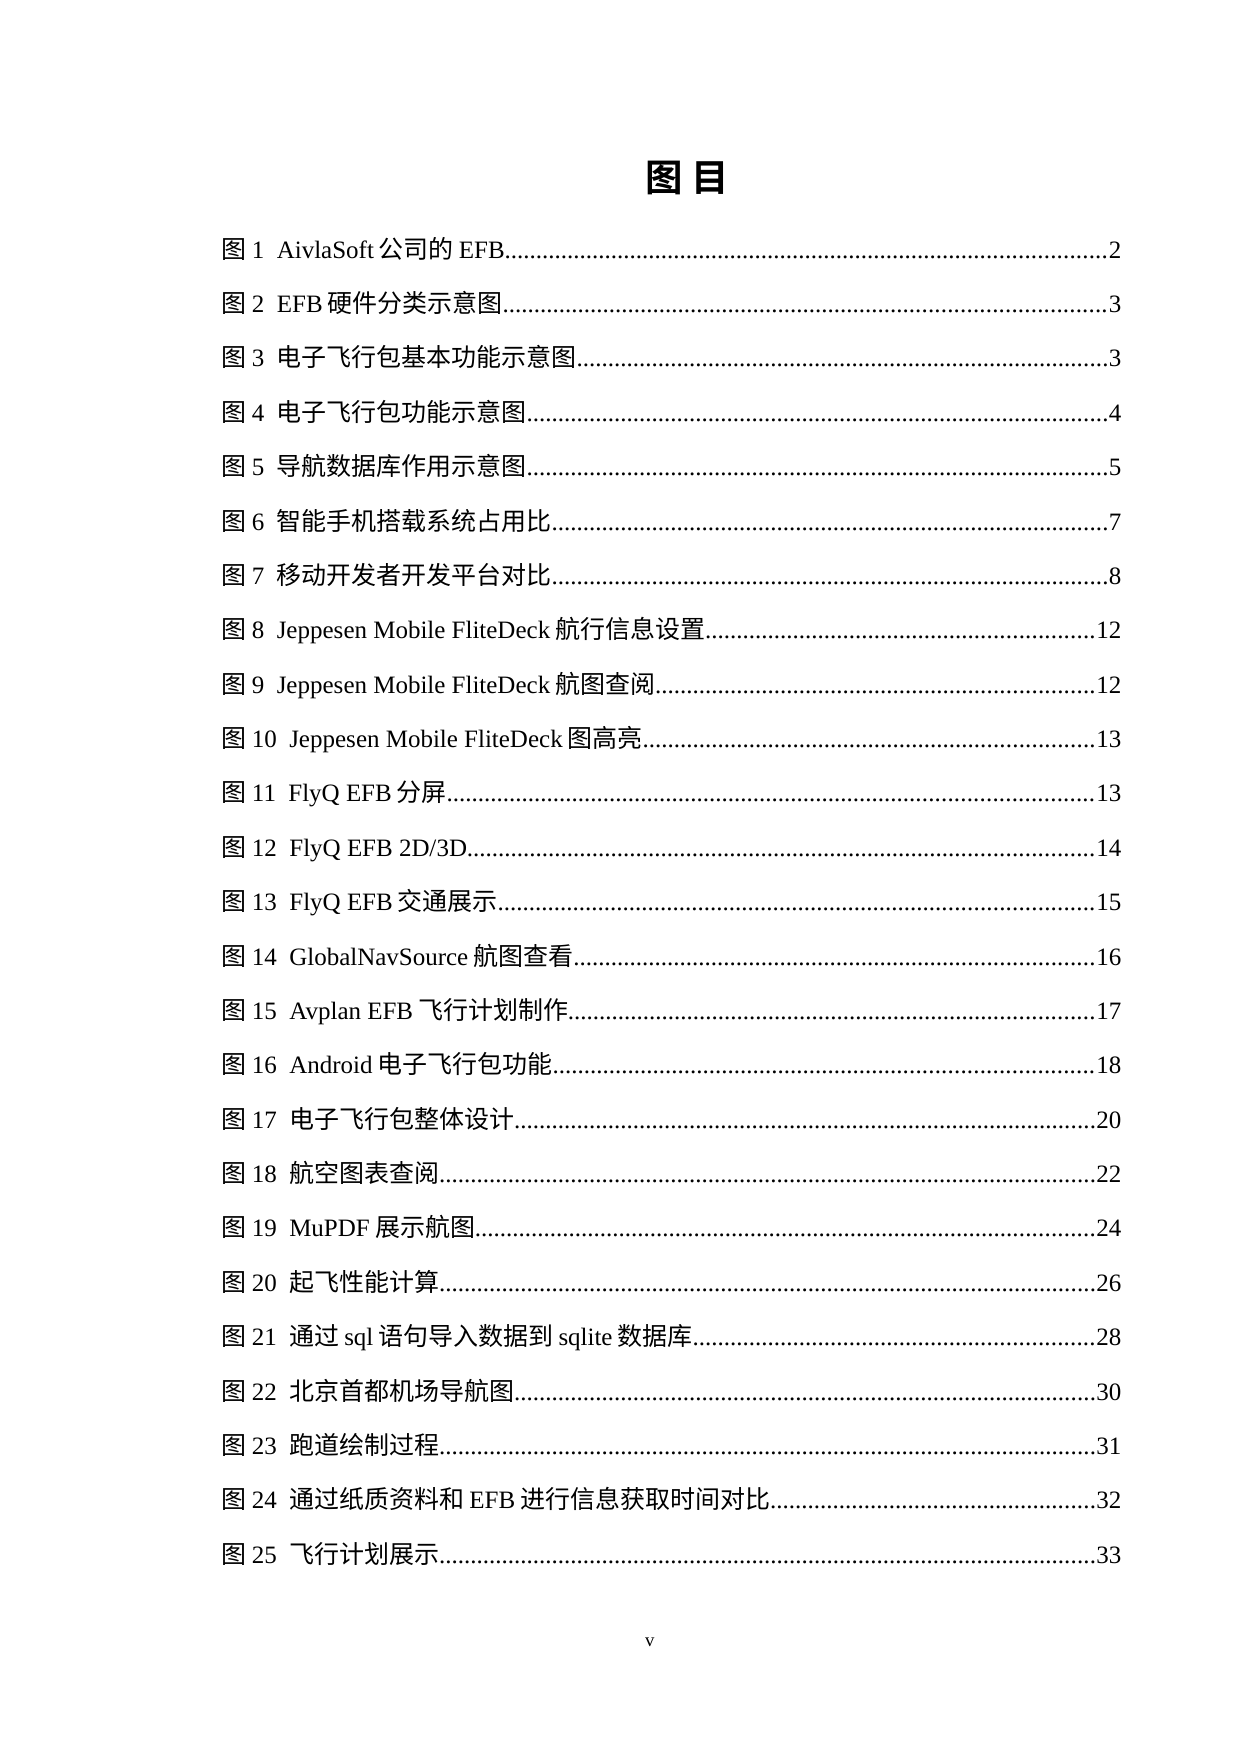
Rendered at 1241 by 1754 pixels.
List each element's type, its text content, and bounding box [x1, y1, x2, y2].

text 图 10 Jeppesen Mobile FliteDeck图高亮 13 [221, 718, 1122, 755]
text 图 19 MuPDF展示航图 24 [221, 1208, 1122, 1244]
text 图 16 Android电子飞行包功能 18 [221, 1045, 1122, 1081]
text 图 24 通过纸质资料和EFB进行信息获取时间对比 32 [221, 1480, 1122, 1516]
text 图 15 Avplan EFB飞行计划制作 17 [221, 990, 1122, 1027]
text 图 23 跑道绘制过程 31 [221, 1425, 1122, 1462]
text 图 25 飞行计划展示 33 [221, 1534, 1122, 1570]
text 图 11 FlyQ EFB分屏 13 [221, 773, 1122, 809]
text 图 2 EFB硬件分类示意图 3 [221, 283, 1122, 320]
text 图 17 电子飞行包整体设计 20 [221, 1099, 1122, 1135]
text 图 14 GlobalNavSource航图查看 16 [221, 936, 1122, 972]
text 图 9 Jeppesen Mobile FliteDeck航图查阅 12 [221, 664, 1122, 700]
text 图 3 电子飞行包基本功能示意图 3 [221, 338, 1122, 374]
text 图 21 通过sql语句导入数据到sqlite数据库 28 [221, 1317, 1122, 1353]
text 图 1 AivlaSoft公司的EFB 2 [221, 229, 1122, 265]
text 图 12 FlyQ EFB 2D/3D 14 [221, 827, 1122, 863]
text 图 18 航空图表查阅 22 [221, 1153, 1122, 1190]
text 图 8 Jeppesen Mobile FliteDeck航行信息设置 12 [221, 610, 1122, 646]
text 图 5 导航数据库作用示意图 5 [221, 447, 1122, 483]
text 图 4 电子飞行包功能示意图 4 [221, 392, 1122, 428]
text 图 22 北京首都机场导航图 30 [221, 1371, 1122, 1407]
text 图 13 FlyQ EFB交通展示 15 [221, 882, 1122, 918]
text 图 目 [177, 148, 1122, 202]
text 图 20 起飞性能计算 26 [221, 1262, 1122, 1298]
text 图 7 移动开发者开发平台对比 8 [221, 555, 1122, 592]
text 图 6 智能手机搭载系统占用比 7 [221, 501, 1122, 537]
